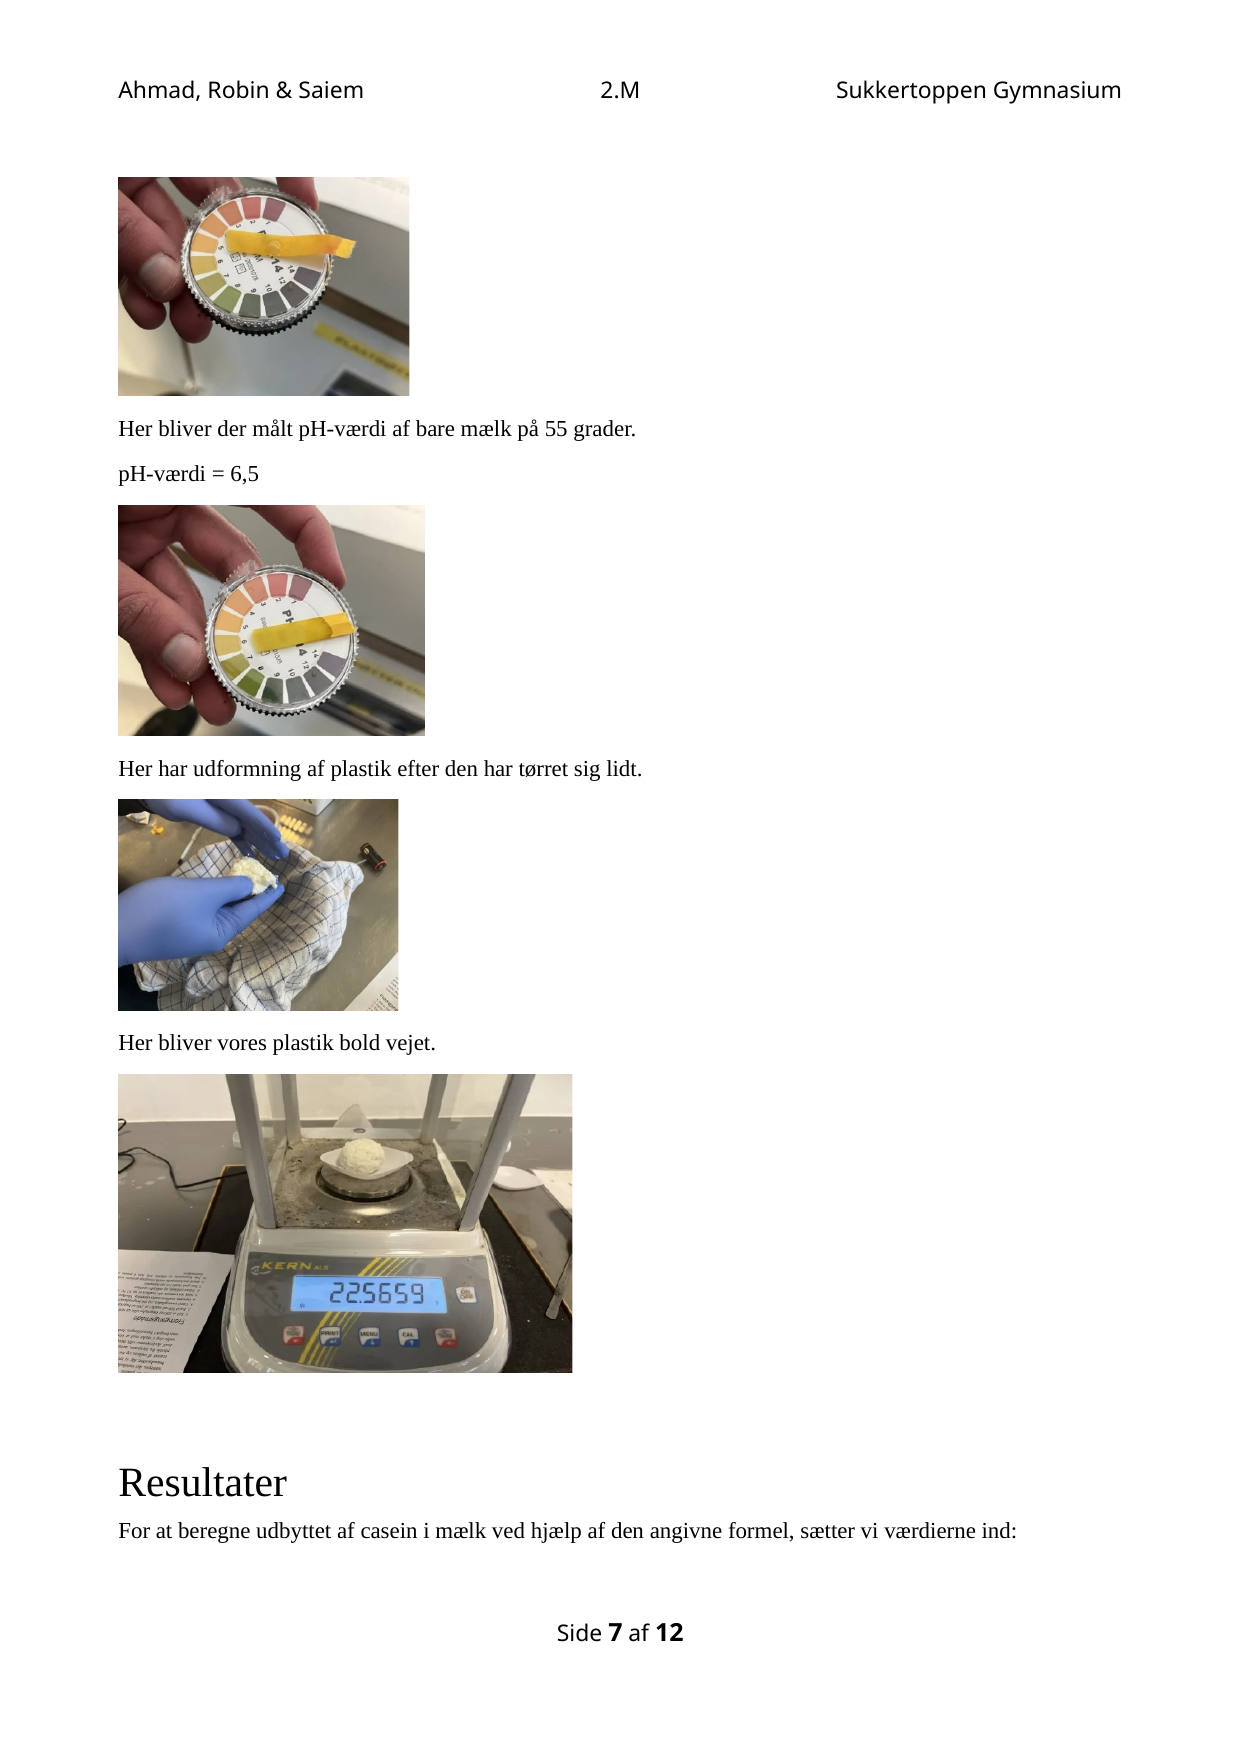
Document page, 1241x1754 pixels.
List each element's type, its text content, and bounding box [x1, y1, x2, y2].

picture [118, 505, 425, 736]
subtitle Resultater [118, 1457, 1122, 1505]
picture [118, 177, 410, 396]
text Her har udformning af plastik efter den har tørret sig lidt. [118, 755, 1122, 781]
picture [118, 799, 399, 1011]
text For at beregne udbyttet af casein i mælk ved hjælp af den angivne formel, sætter vi værdierne ind: [118, 1517, 1122, 1544]
text Her bliver der målt pH-værdi af bare mælk på 55 grader. [118, 415, 1122, 441]
text Her bliver vores plastik bold vejet. [118, 1029, 1122, 1056]
picture [118, 1074, 573, 1373]
text pH-værdi = 6,5 [118, 460, 1122, 487]
